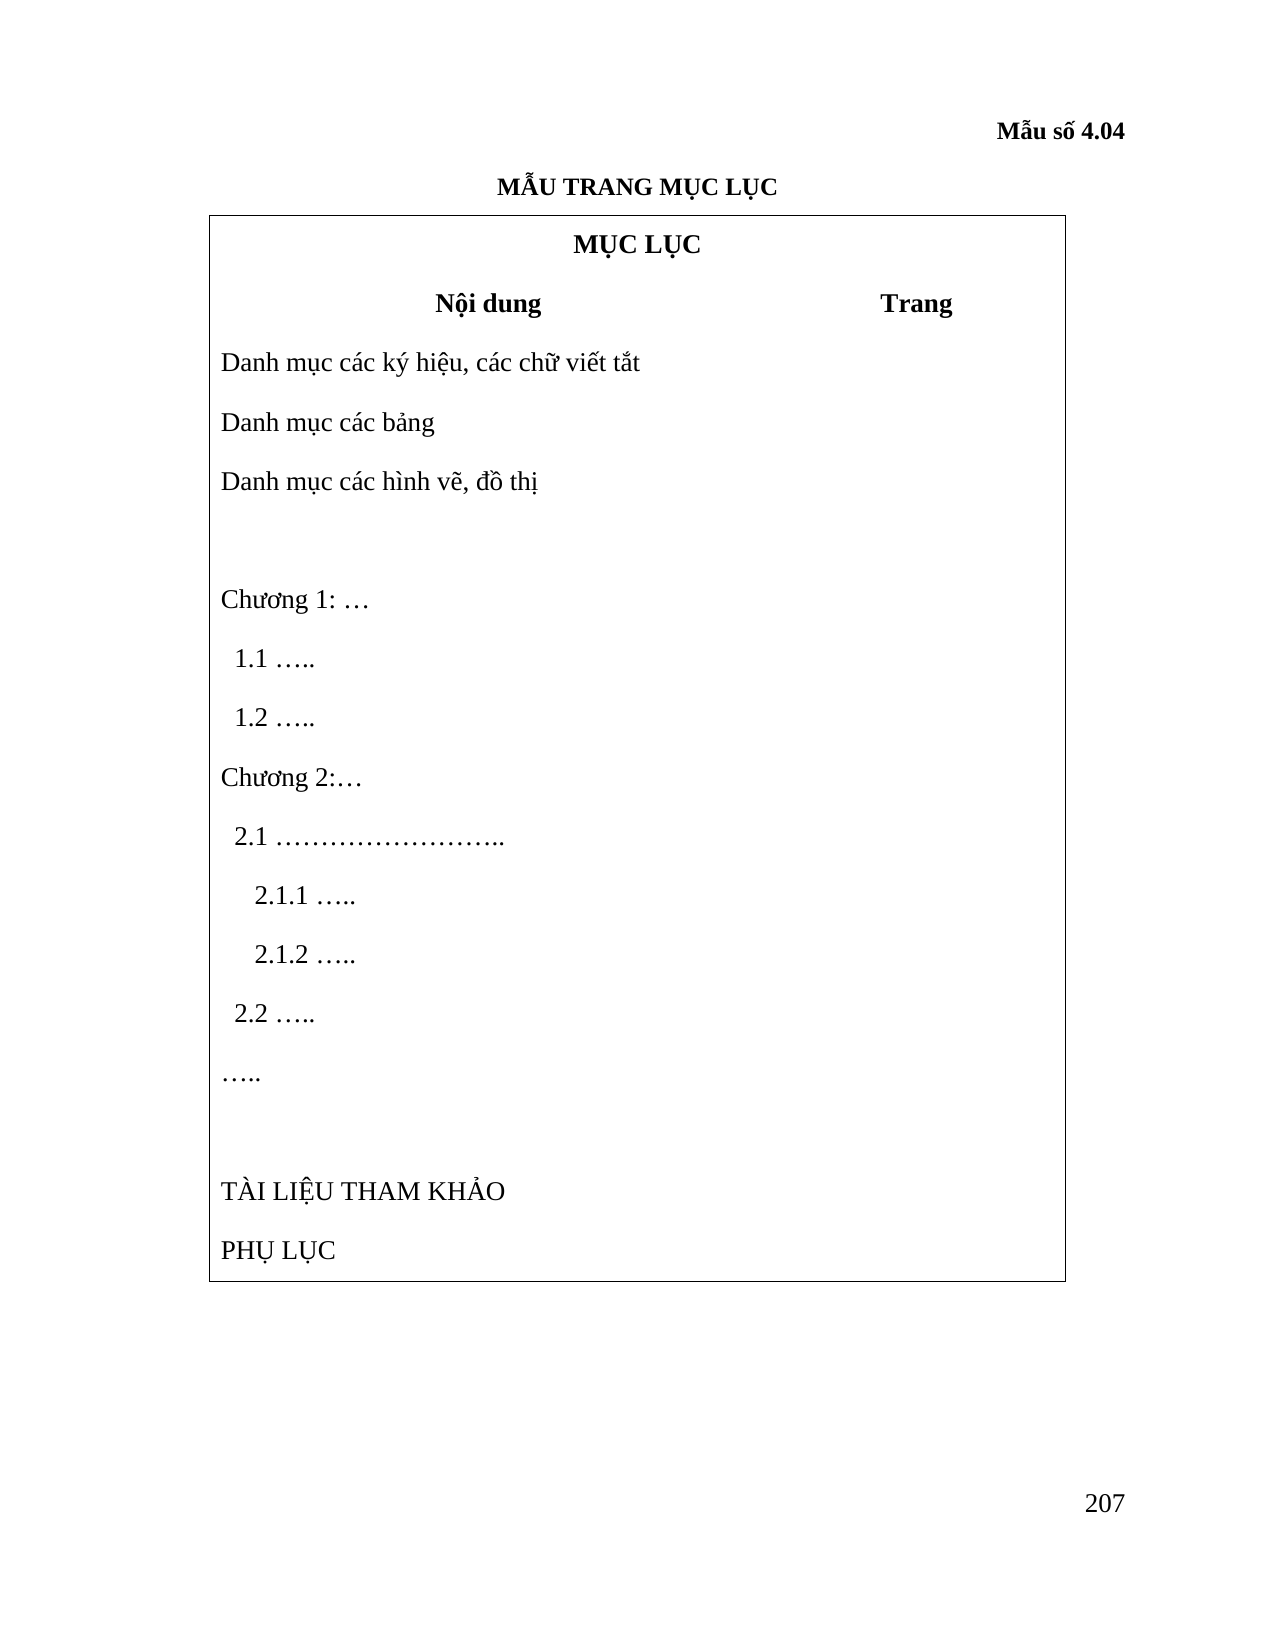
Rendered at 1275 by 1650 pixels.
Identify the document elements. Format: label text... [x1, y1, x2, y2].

text Mẫu số 4.04 [150, 116, 1125, 145]
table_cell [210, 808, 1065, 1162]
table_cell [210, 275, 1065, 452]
text MẪU TRANG MỤC LỤC [150, 172, 1125, 200]
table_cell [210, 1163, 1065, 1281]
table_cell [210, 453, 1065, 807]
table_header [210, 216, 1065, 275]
